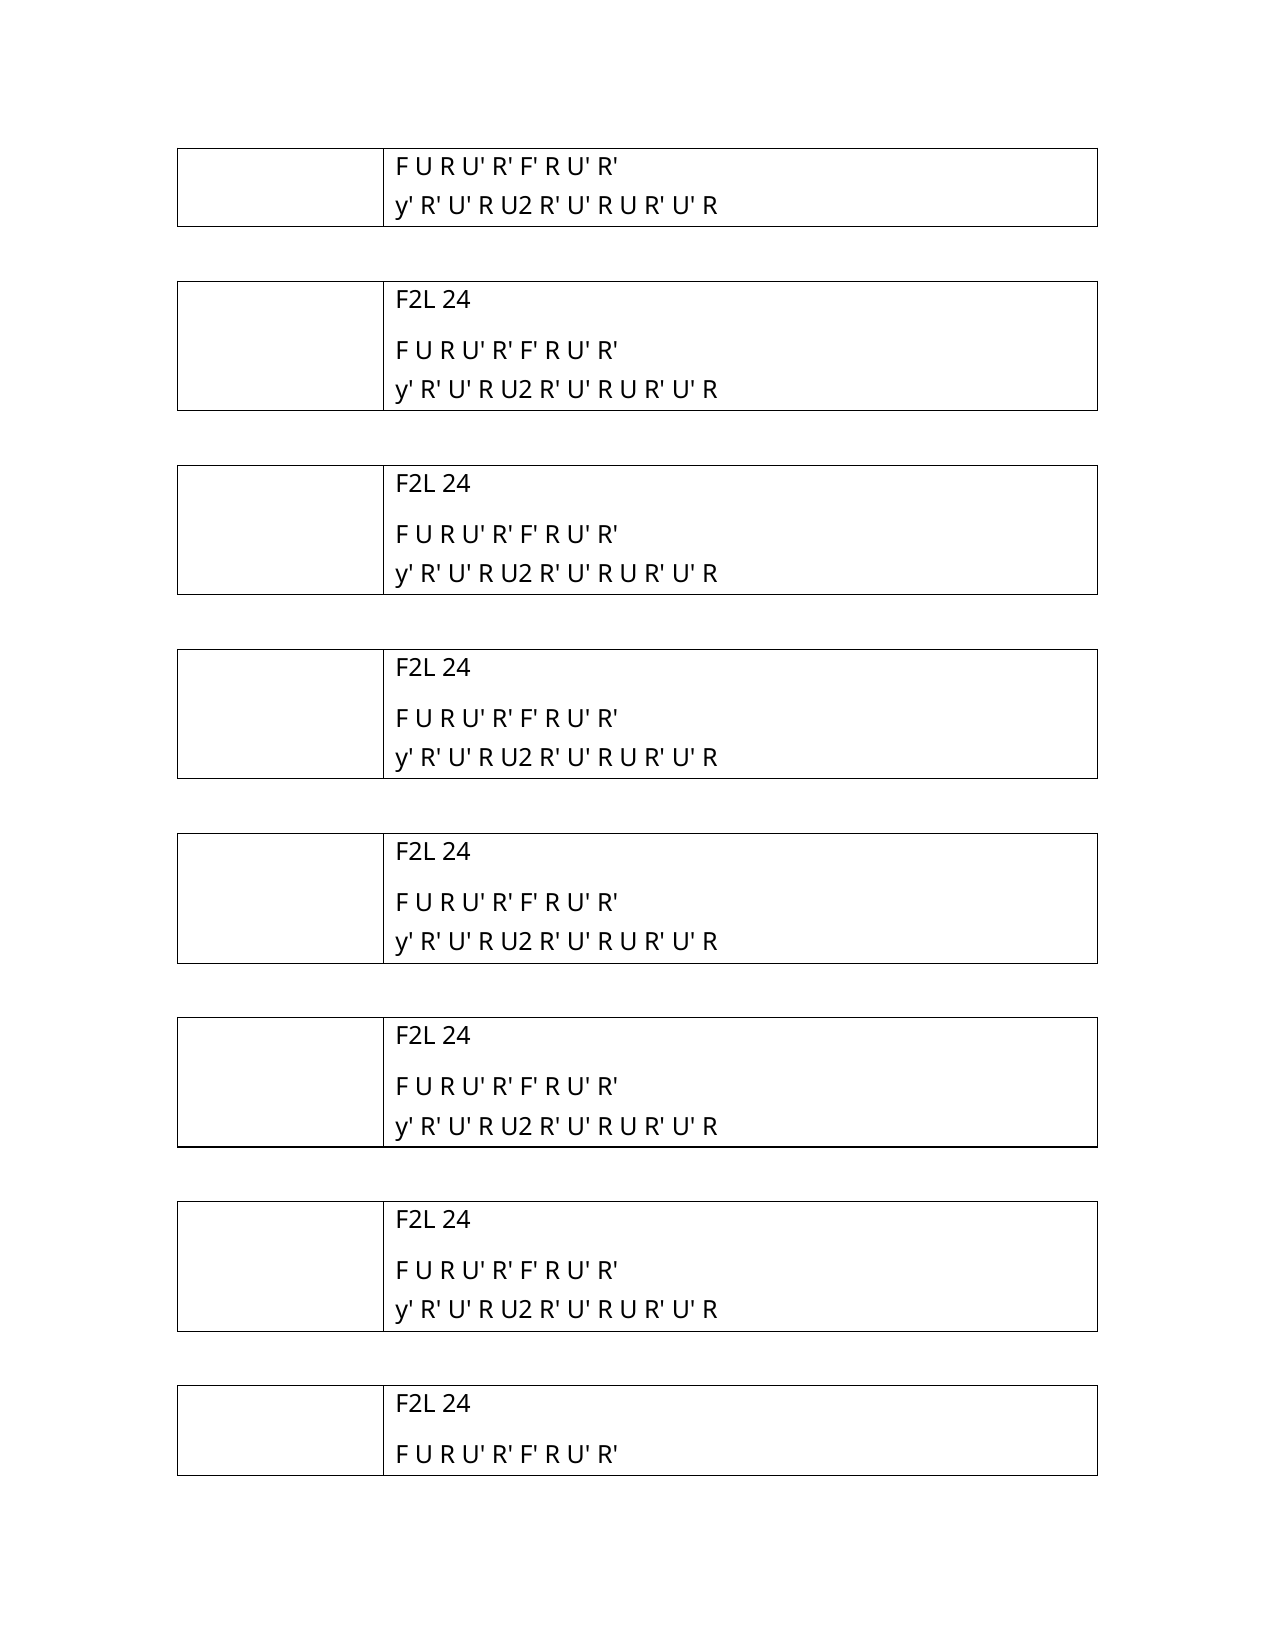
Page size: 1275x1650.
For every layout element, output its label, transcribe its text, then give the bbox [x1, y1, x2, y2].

table_header F2L 24 F U R U' R' F' R U' R' y' R' U' R U2 R' U' R U R' U' R [384, 650, 1097, 778]
table_header F2L 24 F U R U' R' F' R U' R' y' R' U' R U2 R' U' R U R' U' R [384, 1018, 1097, 1146]
table_header [178, 282, 383, 410]
table_header [178, 149, 383, 226]
table_header [178, 650, 383, 778]
table_header [178, 466, 383, 594]
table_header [384, 1202, 1097, 1331]
table_header [178, 1202, 383, 1331]
table_header [178, 1386, 383, 1475]
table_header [384, 1386, 1097, 1475]
table_header F2L 24 F U R U' R' F' R U' R' y' R' U' R U2 R' U' R U R' U' R [384, 834, 1097, 962]
table_header [178, 1018, 383, 1146]
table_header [384, 466, 1097, 594]
table_header [178, 834, 383, 962]
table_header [384, 149, 1097, 226]
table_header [384, 282, 1097, 410]
